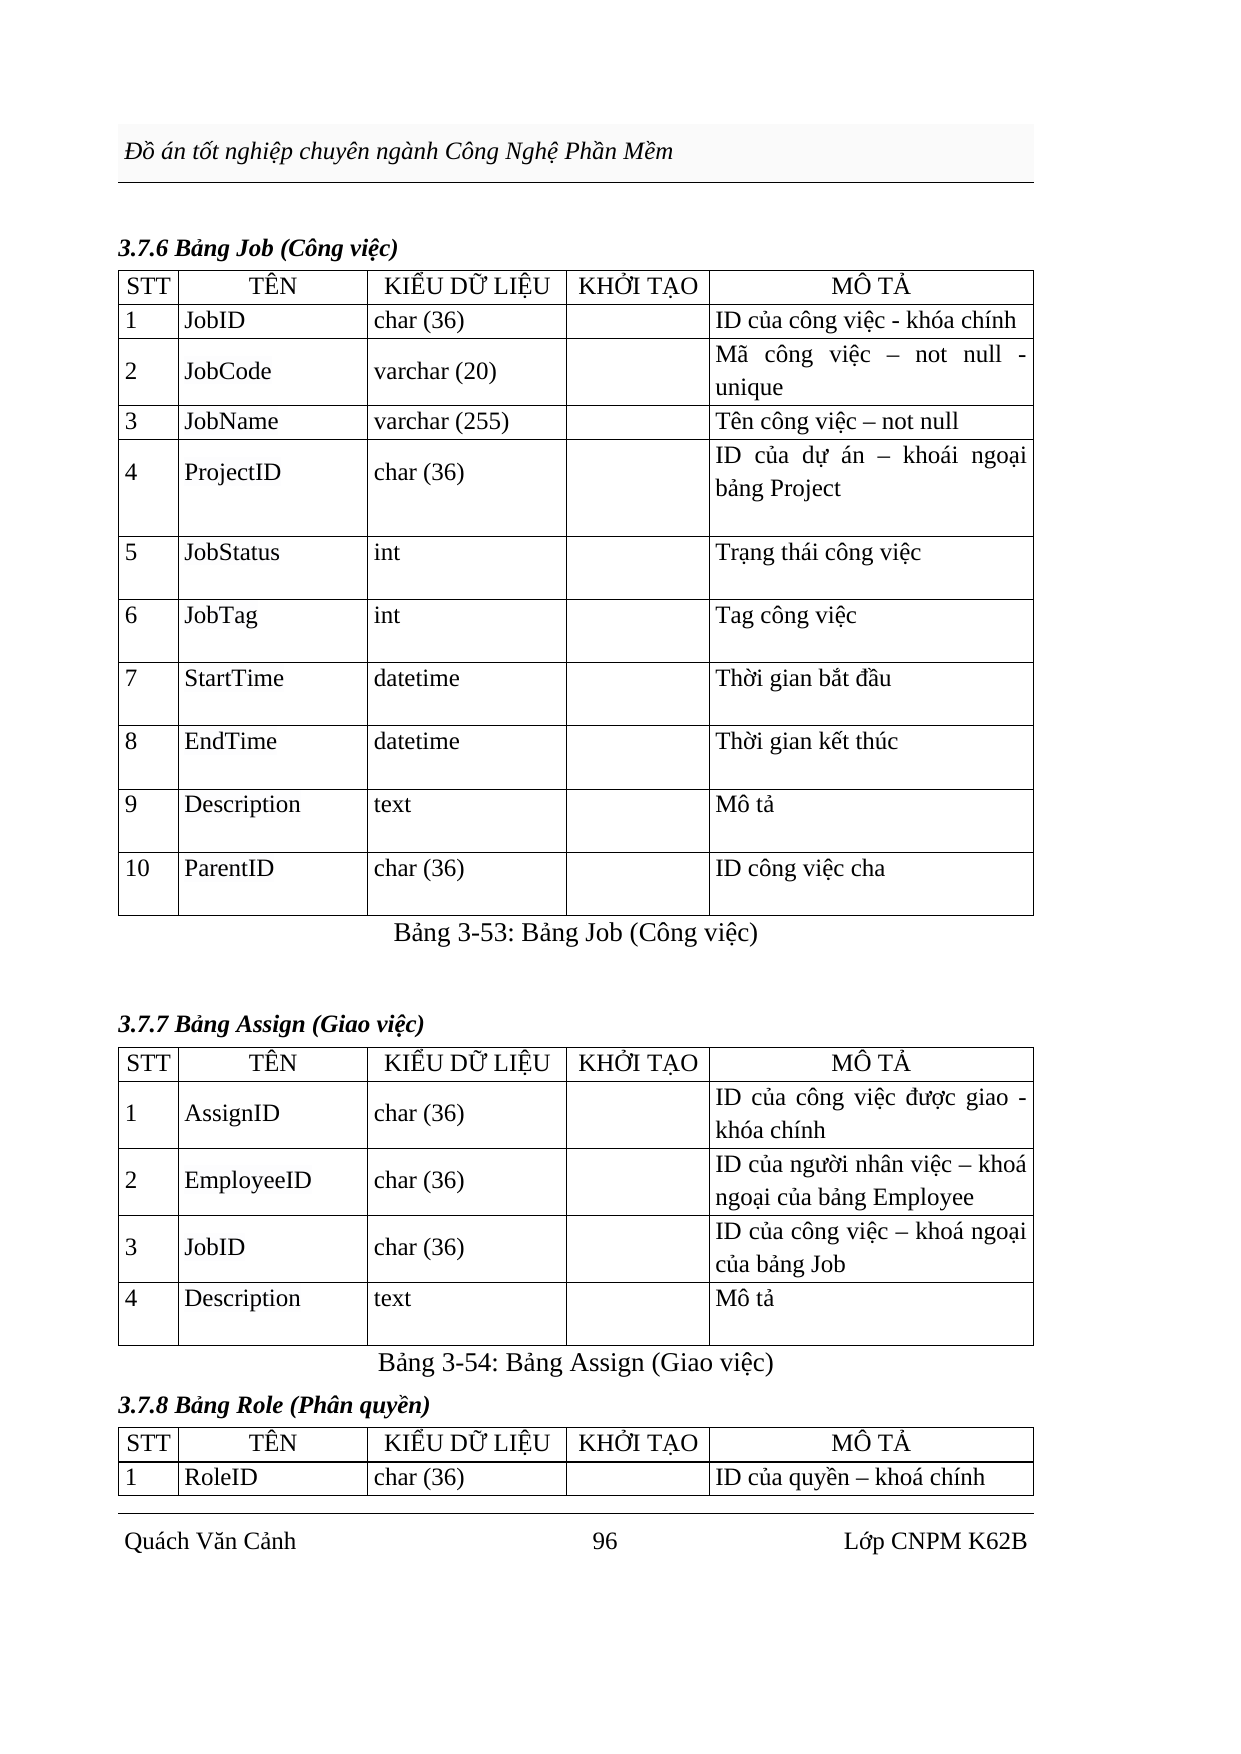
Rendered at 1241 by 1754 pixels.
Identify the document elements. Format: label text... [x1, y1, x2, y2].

table_cell varchar (255) [368, 406, 566, 439]
table_header KHỞI TẠO [567, 1428, 709, 1461]
table_cell 2 [119, 339, 178, 405]
table_cell char (36) [368, 1216, 566, 1282]
table_cell varchar (20) [368, 339, 566, 405]
table_header KIỂU DỮ LIỆU [368, 271, 566, 304]
table_cell Trạng thái công việc [710, 537, 1033, 599]
table_cell text [368, 790, 566, 852]
table_cell [567, 663, 709, 725]
table_cell Mô tả [710, 1283, 1033, 1345]
table_cell [567, 440, 709, 536]
table_header STT [119, 1428, 178, 1461]
table_cell char (36) [368, 1463, 566, 1495]
table_cell ID của công việc – khoá ngoại của bảng Job [710, 1216, 1033, 1282]
table_cell 6 [119, 600, 178, 662]
table_cell ID của công việc - khóa chính [710, 305, 1033, 338]
table_cell 8 [119, 726, 178, 788]
table_header TÊN [179, 271, 367, 304]
table_header KIỂU DỮ LIỆU [368, 1428, 566, 1461]
table_cell AssignID [179, 1082, 367, 1148]
table_header STT [119, 271, 178, 304]
table_cell RoleID [179, 1463, 367, 1495]
table_cell 9 [119, 790, 178, 852]
table_cell Description [179, 1283, 367, 1345]
table_header KIỂU DỮ LIỆU [368, 1048, 566, 1081]
table_cell Tên công việc – not null [710, 406, 1033, 439]
table_cell ID của công việc được giao - khóa chính [710, 1082, 1033, 1148]
table_cell JobCode [179, 339, 367, 405]
table_header MÔ TẢ [710, 1048, 1033, 1081]
table_cell 4 [119, 1283, 178, 1345]
table_header KHỞI TẠO [567, 1048, 709, 1081]
subtitle Bảng Role (Phân quyền) [118, 1390, 1033, 1419]
table_cell 5 [119, 537, 178, 599]
table_cell JobName [179, 406, 367, 439]
table_cell ID của người nhân việc – khoá ngoại của bảng Employee [710, 1149, 1033, 1215]
table_cell int [368, 537, 566, 599]
table_cell char (36) [368, 305, 566, 338]
table_cell 1 [119, 1082, 178, 1148]
table_cell [567, 726, 709, 788]
subtitle Bảng Assign (Giao việc) [118, 1009, 1033, 1038]
table_cell [567, 537, 709, 599]
table_cell [567, 1216, 709, 1282]
table_cell JobStatus [179, 537, 367, 599]
table_cell ID của quyền – khoá chính [710, 1463, 1033, 1495]
table_cell 3 [119, 406, 178, 439]
table_header TÊN [179, 1428, 367, 1461]
table_cell 1 [119, 305, 178, 338]
table_header MÔ TẢ [710, 1428, 1033, 1461]
table_cell [567, 1283, 709, 1345]
table_cell 4 [119, 440, 178, 536]
table_cell EmployeeID [179, 1149, 367, 1215]
table_cell JobTag [179, 600, 367, 662]
table_cell [567, 1082, 709, 1148]
table_cell 3 [119, 1216, 178, 1282]
table_header STT [119, 1048, 178, 1081]
table_cell Mã công việc – not null - unique [710, 339, 1033, 405]
table_cell [567, 790, 709, 852]
table_cell datetime [368, 726, 566, 788]
table_cell ID của dự án – khoái ngoại bảng Project [710, 440, 1033, 536]
table_cell [567, 406, 709, 439]
table_cell 10 [119, 853, 178, 915]
table_cell JobID [179, 305, 367, 338]
table_cell Thời gian kết thúc [710, 726, 1033, 788]
table_cell JobID [179, 1216, 367, 1282]
table_cell ProjectID [179, 440, 367, 536]
table_cell Tag công việc [710, 600, 1033, 662]
table_cell text [368, 1283, 566, 1345]
table_cell datetime [368, 663, 566, 725]
table_cell char (36) [368, 440, 566, 536]
table_cell 1 [119, 1463, 178, 1495]
table_header MÔ TẢ [710, 271, 1033, 304]
table_cell [567, 339, 709, 405]
table_cell [567, 1463, 709, 1495]
table_cell char (36) [368, 853, 566, 915]
table_cell ParentID [179, 853, 367, 915]
table_cell char (36) [368, 1082, 566, 1148]
table_cell int [368, 600, 566, 662]
table_cell [567, 600, 709, 662]
table_cell ID công việc cha [710, 853, 1033, 915]
table_cell StartTime [179, 663, 367, 725]
table_cell [567, 1149, 709, 1215]
table_cell Thời gian bắt đầu [710, 663, 1033, 725]
table_header TÊN [179, 1048, 367, 1081]
table_cell 7 [119, 663, 178, 725]
table_cell EndTime [179, 726, 367, 788]
table_cell char (36) [368, 1149, 566, 1215]
subtitle Bảng Job (Công việc) [118, 233, 1033, 262]
table_cell [567, 853, 709, 915]
table_header KHỞI TẠO [567, 271, 709, 304]
table_cell [567, 305, 709, 338]
table_cell Mô tả [710, 790, 1033, 852]
table_cell 2 [119, 1149, 178, 1215]
table_cell Description [179, 790, 367, 852]
